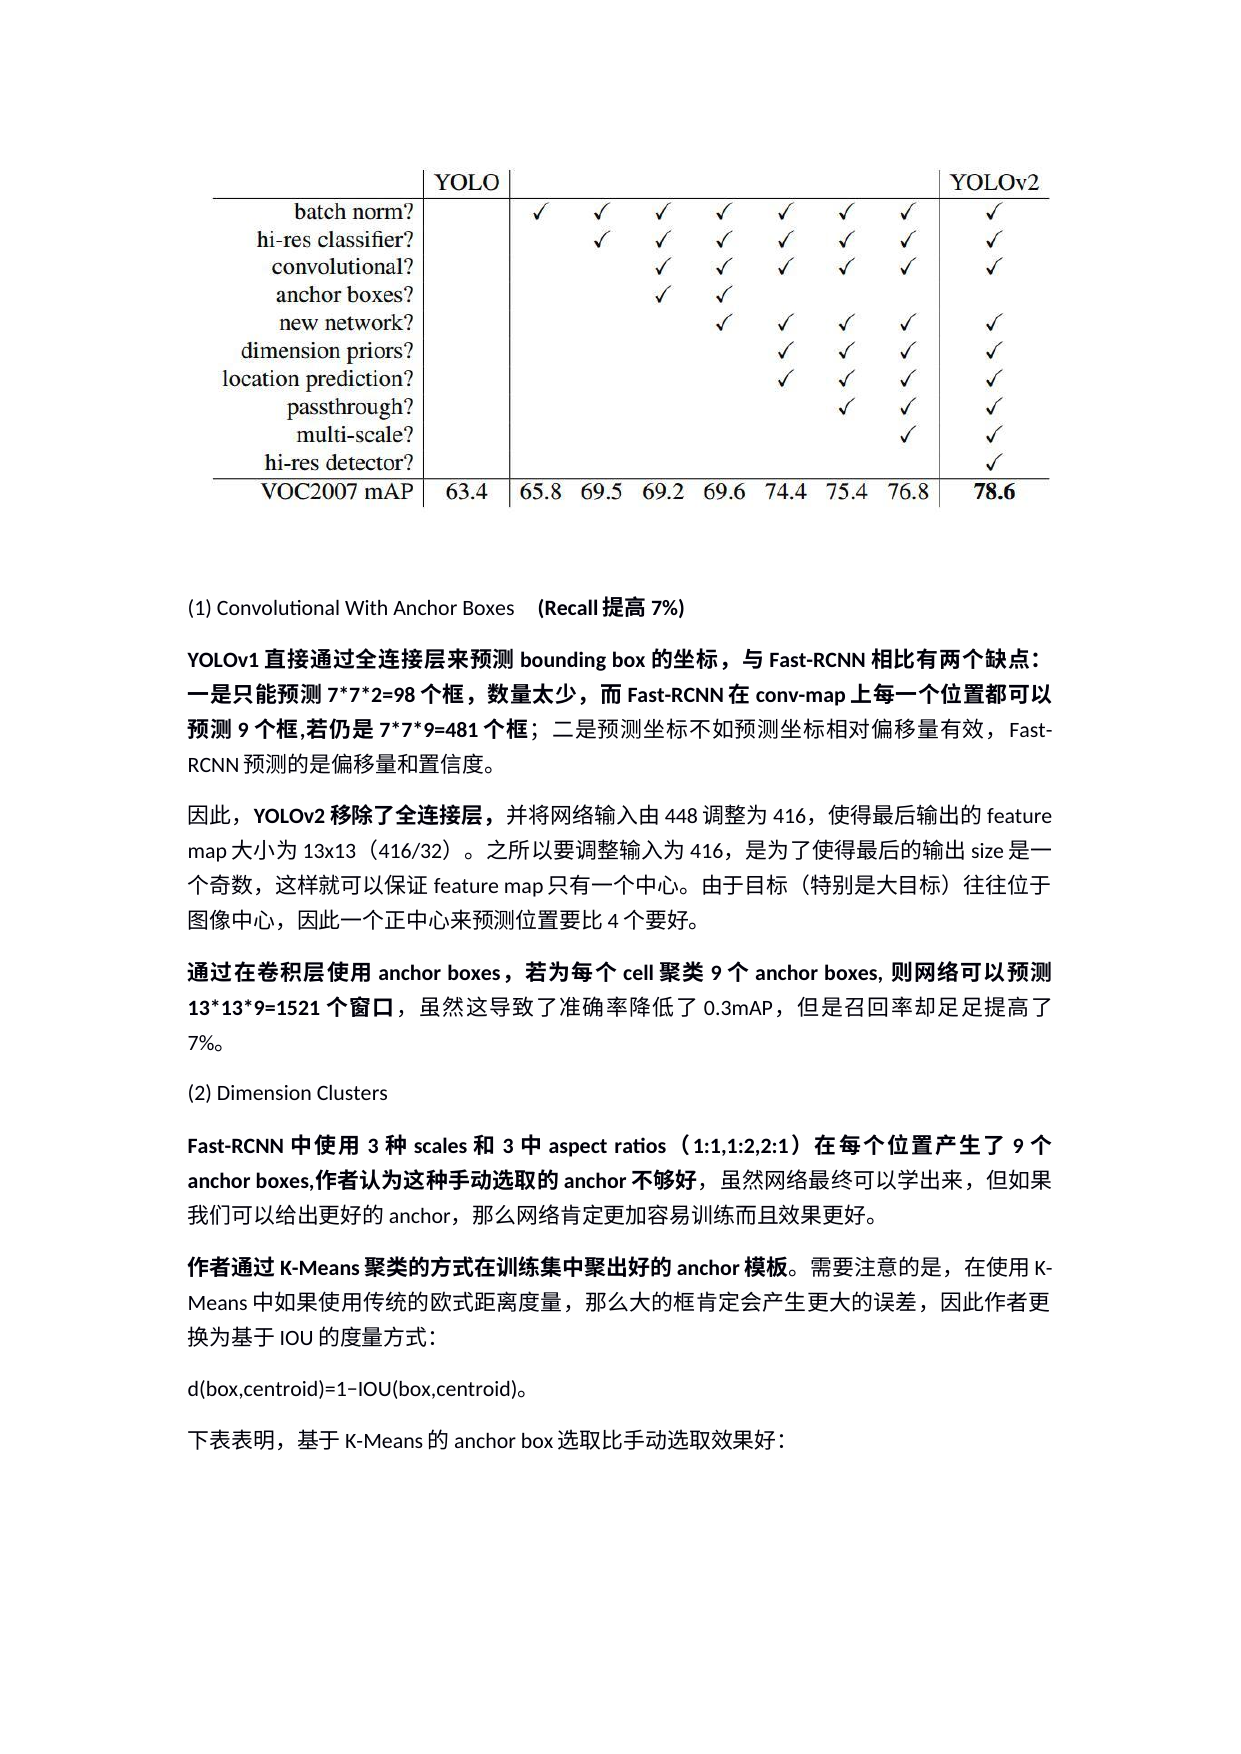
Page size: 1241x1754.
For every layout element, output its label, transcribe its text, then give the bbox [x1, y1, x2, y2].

text d(box,centroid)=1−IOU(box,centroid)。 [187, 1371, 1053, 1403]
text 因此，YOLOv2移除了全连接层，并将网络输入由448调整为416，使得最后输出的feature map大小为13x13（416/32）。之所以要调整输入为416，是为了使得最后的输出size是一个奇数，这样就可以保证feature map只有一个中心。由于目标（特别是大目标）往往位于图像中心，因此一个正中心来预测位置要比4个要好。 [187, 798, 1053, 935]
text (1) Convolutional With Anchor Boxes (Recall提高7%) [187, 589, 1053, 622]
text 下表表明，基于K-Means的anchor box选取比手动选取效果好： [187, 1422, 1053, 1455]
text (2) Dimension Clusters [187, 1076, 1053, 1109]
text 作者通过K-Means聚类的方式在训练集中聚出好的anchor模板。需要注意的是，在使用K-Means中如果使用传统的欧式距离度量，那么大的框肯定会产生更大的误差，因此作者更换为基于IOU的度量方式： [187, 1249, 1053, 1352]
text Fast-RCNN中使用3种scales和3中aspect ratios（1:1,1:2,2:1）在每个位置产生了9个anchor boxes,作者认为这种手动选取的anchor不够好，虽然网络最终可以学出来，但如果我们可以给出更好的anchor，那么网络肯定更加容易训练而且效果更好。 [187, 1127, 1053, 1230]
text 通过在卷积层使用anchor boxes，若为每个cell聚类9个anchor boxes, 则网络可以预测13*13*9=1521个窗口，虽然这导致了准确率降低了0.3mAP，但是召回率却足足提高了7%。 [187, 954, 1053, 1057]
picture [187, 166, 1052, 515]
text YOLOv1直接通过全连接层来预测bounding box的坐标，与Fast-RCNN相比有两个缺点： 一是只能预测7*7*2=98个框，数量太少，而Fast-RCNN在conv-map上每一个位置都可以预测9个框,若仍是7*7*9=481个框；二是预测坐标不如预测坐标相对偏移量有效，Fast-RCNN预测的是偏移量和置信度。 [187, 641, 1053, 779]
